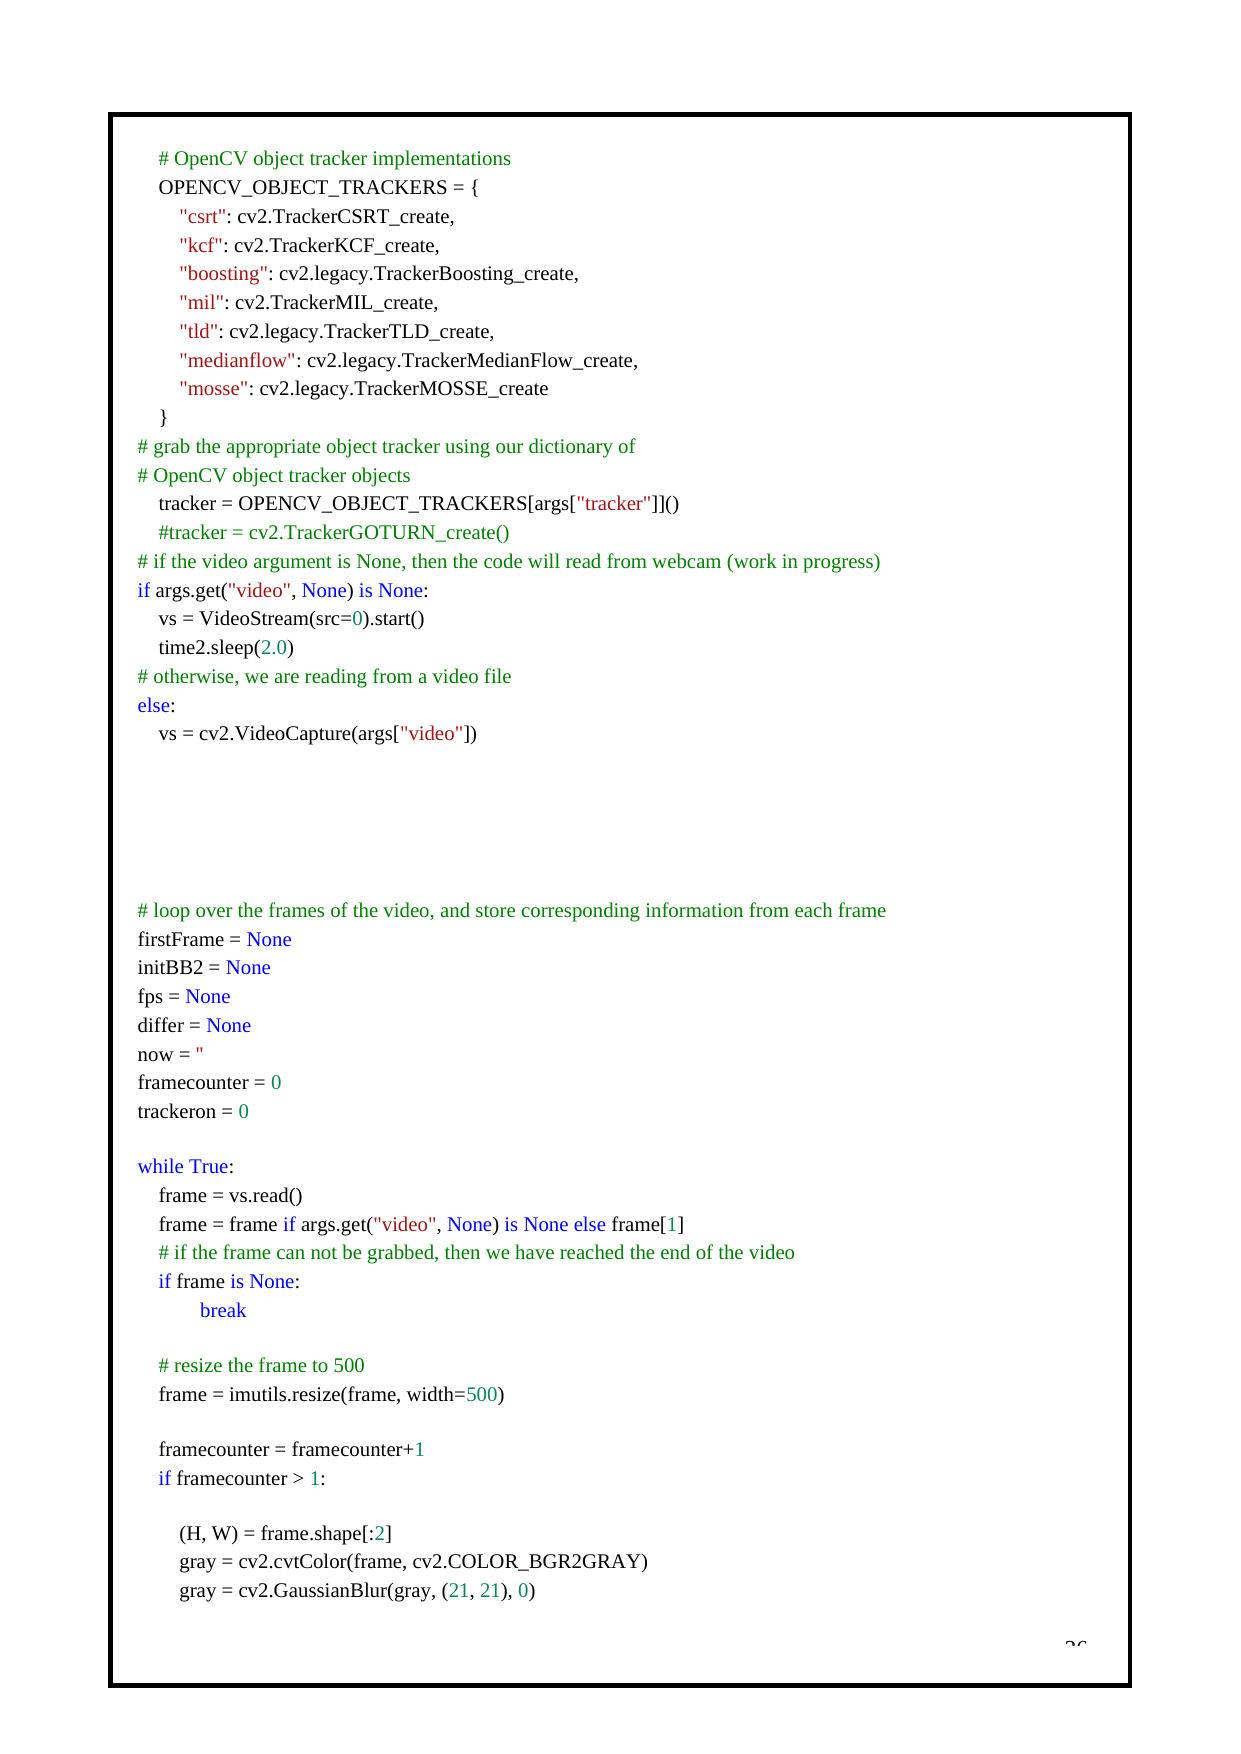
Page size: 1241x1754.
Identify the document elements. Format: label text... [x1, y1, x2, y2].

text #tracker = cv2.TrackerGOTURN_create() [137, 515, 1103, 544]
text initBB2 = None [137, 951, 1103, 979]
text # resize the frame to 500 [137, 1348, 1103, 1377]
text # otherwise, we are reading from a video file [137, 659, 1103, 688]
text # loop over the frames of the video, and store corresponding information from each frame [137, 893, 1103, 922]
text gray = cv2.cvtColor(frame, cv2.COLOR_BGR2GRAY) [137, 1545, 1103, 1573]
text now = '' [137, 1037, 1103, 1066]
text trackeron = 0 [137, 1094, 1103, 1123]
text "medianflow": cv2.legacy.TrackerMedianFlow_create, [137, 343, 1103, 372]
text "mosse": cv2.legacy.TrackerMOSSE_create [137, 372, 1103, 400]
text if args.get("video", None) is None: [137, 573, 1103, 602]
text fps = None [137, 979, 1103, 1008]
text frame = frame if args.get("video", None) is None else frame[1] [137, 1207, 1103, 1236]
text firstFrame = None [137, 922, 1103, 951]
text "csrt": cv2.TrackerCSRT_create, [137, 199, 1103, 228]
text frame = vs.read() [137, 1178, 1103, 1207]
text OPENCV_OBJECT_TRACKERS = { [137, 170, 1103, 199]
text # if the video argument is None, then the code will read from webcam (work in progress) [137, 544, 1103, 573]
text "boosting": cv2.legacy.TrackerBoosting_create, [137, 257, 1103, 285]
text vs = cv2.VideoCapture(args["video"]) [137, 717, 1103, 745]
text else: [137, 688, 1103, 717]
text framecounter = 0 [137, 1066, 1103, 1094]
text # OpenCV object tracker implementations [137, 142, 1103, 170]
text tracker = OPENCV_OBJECT_TRACKERS[args["tracker"]]() [137, 487, 1103, 515]
text frame = imutils.resize(frame, width=500) [137, 1377, 1103, 1406]
text (H, W) = frame.shape[:2] [137, 1516, 1103, 1545]
text vs = VideoStream(src=0).start() [137, 602, 1103, 630]
text framecounter = framecounter+1 [137, 1432, 1103, 1461]
text while True: [137, 1149, 1103, 1178]
text # grab the appropriate object tracker using our dictionary of [137, 429, 1103, 458]
text if frame is None: [137, 1264, 1103, 1293]
text # OpenCV object tracker objects [137, 458, 1103, 487]
text } [137, 400, 1103, 429]
text "tld": cv2.legacy.TrackerTLD_create, [137, 314, 1103, 343]
text time2.sleep(2.0) [137, 630, 1103, 659]
text gray = cv2.GaussianBlur(gray, (21, 21), 0) [137, 1573, 1103, 1602]
text if framecounter > 1: [137, 1461, 1103, 1489]
text # if the frame can not be grabbed, then we have reached the end of the video [137, 1236, 1103, 1264]
text "kcf": cv2.TrackerKCF_create, [137, 228, 1103, 257]
text break [137, 1293, 1103, 1322]
text differ = None [137, 1008, 1103, 1037]
text "mil": cv2.TrackerMIL_create, [137, 285, 1103, 314]
